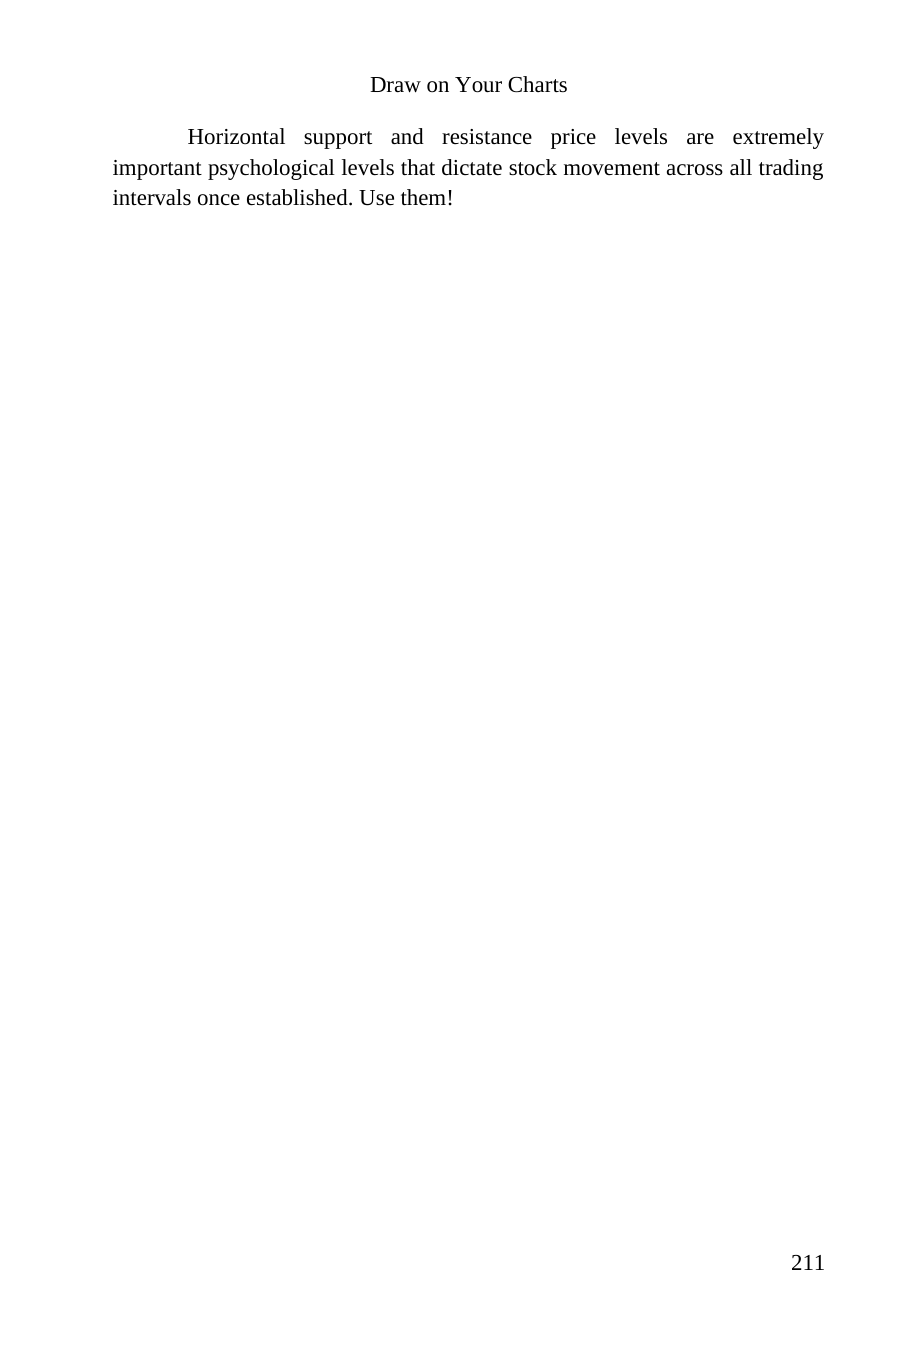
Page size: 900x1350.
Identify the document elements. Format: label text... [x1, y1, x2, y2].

text Horizontal support and resistance price levels are extremely important psychological levels that dictate stock movement across all trading intervals once established. Use them! [112, 123, 825, 210]
